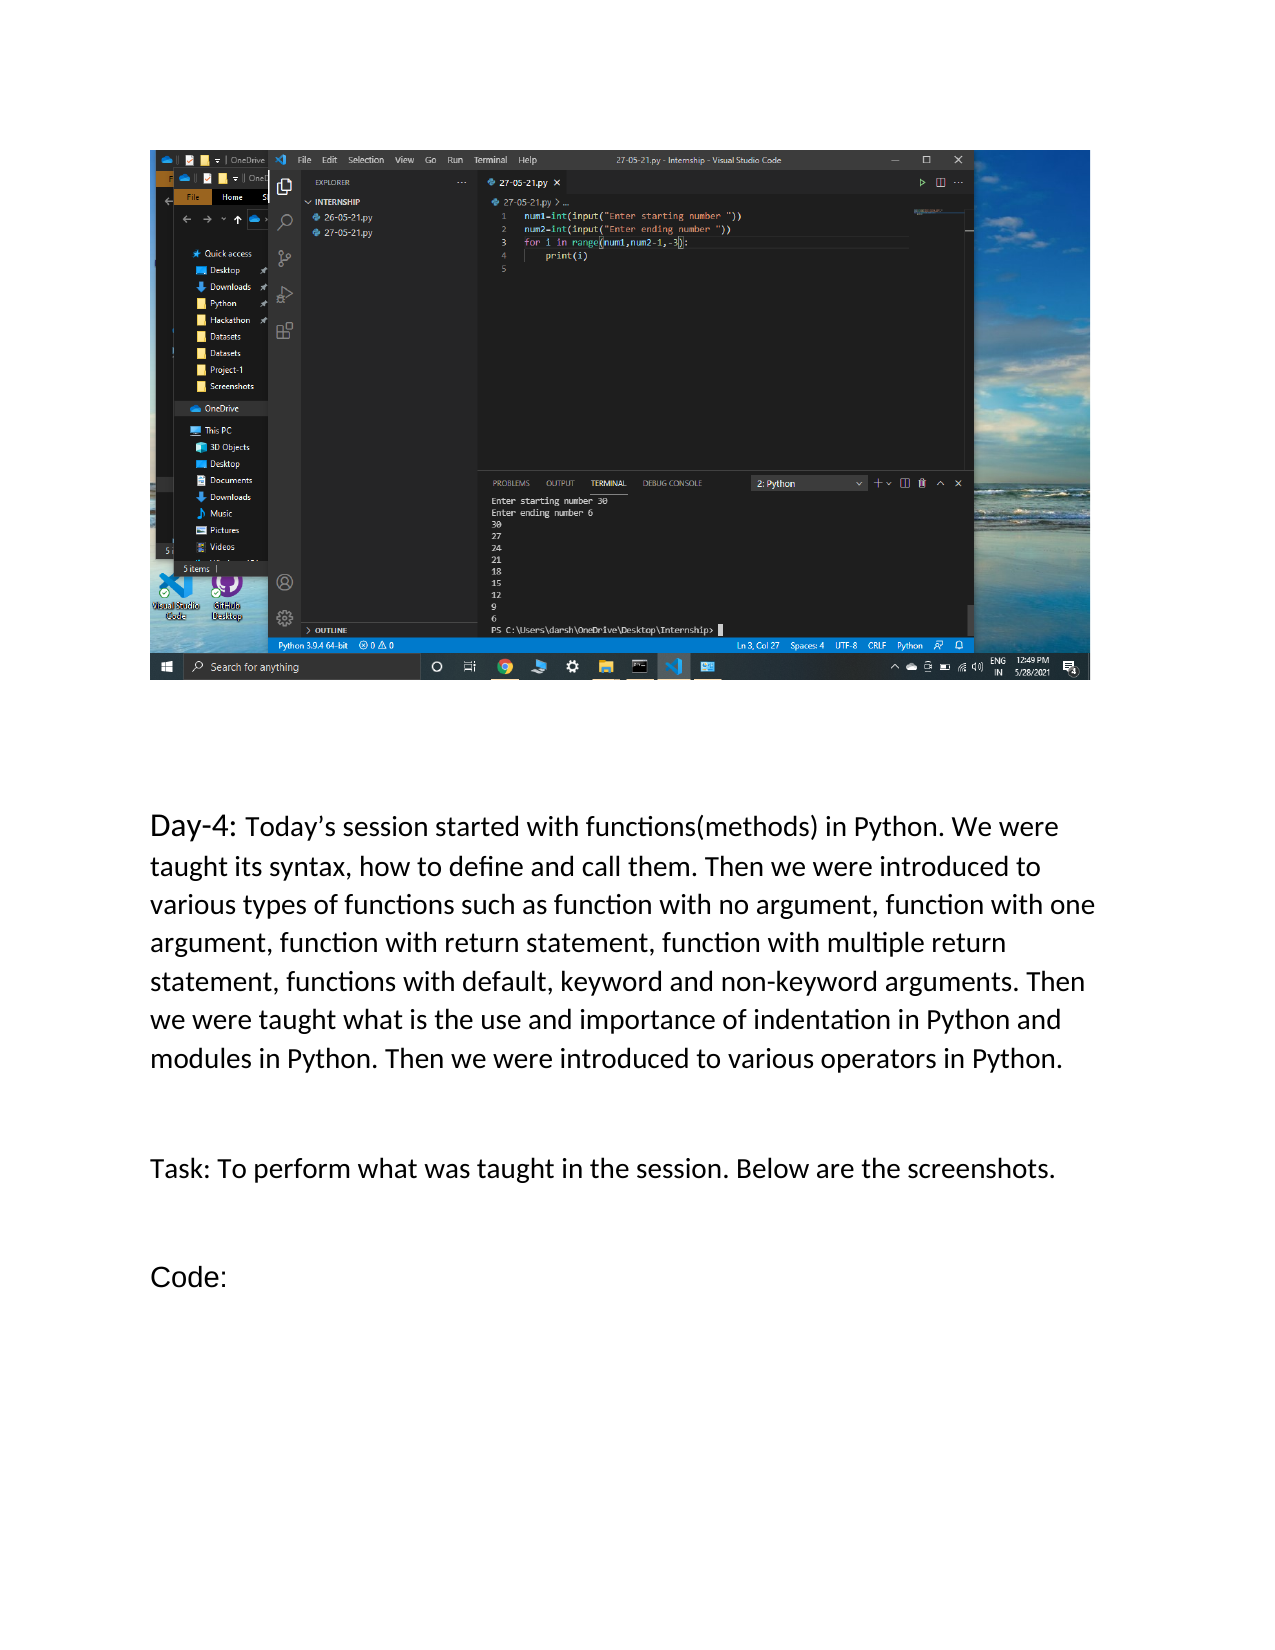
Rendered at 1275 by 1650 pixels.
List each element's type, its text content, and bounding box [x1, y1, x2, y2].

text Code: [150, 1260, 1125, 1294]
picture [150, 150, 1091, 680]
text Task: To perform what was taught in the session. Below are the screenshots. [150, 1150, 1125, 1186]
text Day-4: Today’s session started with functions(methods) in Python. We were taught its syntax, how to define and call them. Then we were introduced to various types of functions such as function with no argument, function with one argument, function with return statement, function with multiple return statement, functions with default, keyword and non-keyword arguments. Then we were taught what is the use and importance of indentation in Python and modules in Python. Then we were introduced to various operators in Python. [150, 804, 1125, 1076]
